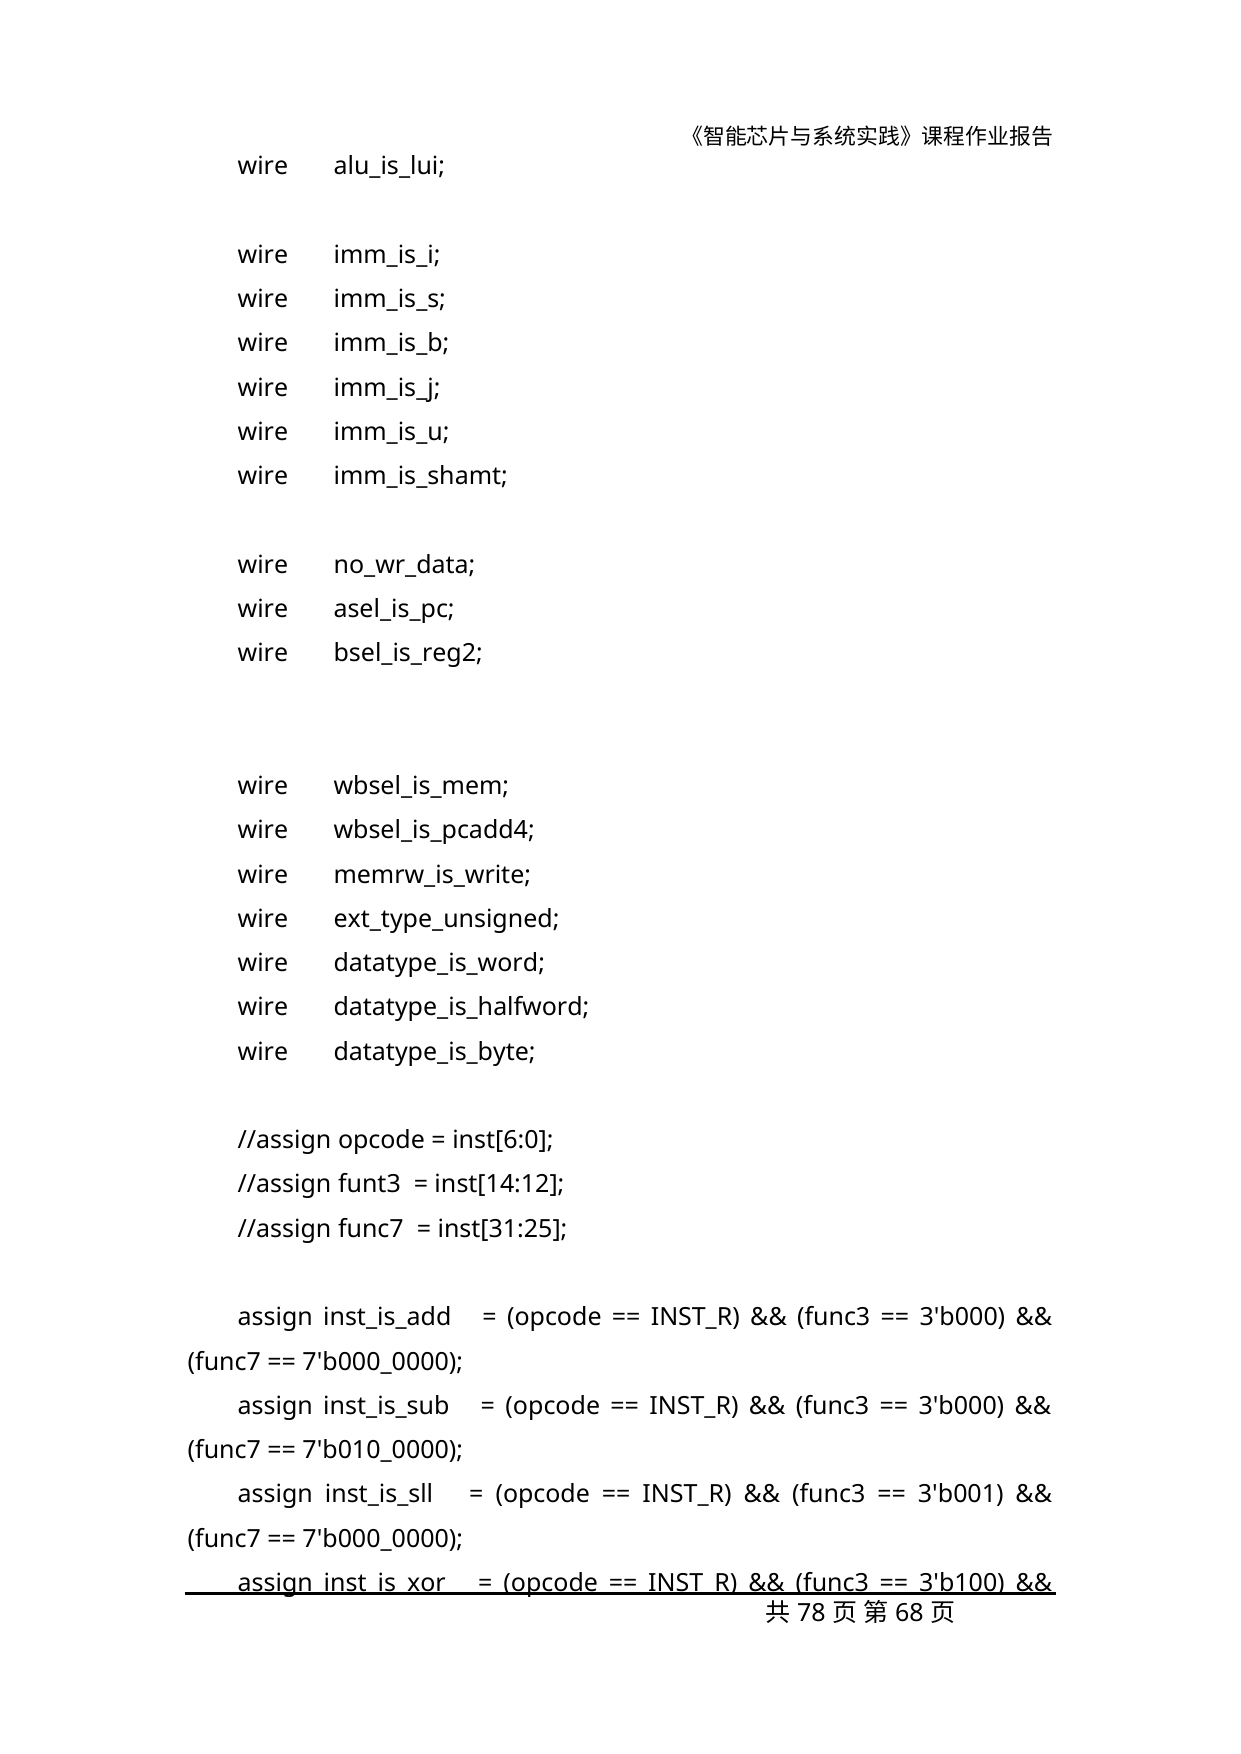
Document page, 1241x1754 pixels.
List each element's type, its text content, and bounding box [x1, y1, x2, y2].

text wire asel_is_pc; [187, 591, 1053, 625]
text wire wbsel_is_pcadd4; [187, 812, 1053, 846]
text wire memrw_is_write; [187, 856, 1053, 890]
text assign inst_is_add = (opcode == INST_R) && (func3 == 3'b000) && (func7 == 7'b000_0000); [187, 1299, 1053, 1377]
text //assign funt3 = inst[14:12]; [187, 1166, 1053, 1200]
text assign inst_is_sll = (opcode == INST_R) && (func3 == 3'b001) && (func7 == 7'b000_0000); [187, 1476, 1053, 1554]
text wire ext_type_unsigned; [187, 901, 1053, 934]
text wire datatype_is_halfword; [187, 989, 1053, 1023]
text wire imm_is_i; [187, 236, 1053, 271]
text wire wbsel_is_mem; [187, 768, 1053, 802]
text //assign func7 = inst[31:25]; [187, 1210, 1053, 1244]
text wire imm_is_b; [187, 325, 1053, 359]
text wire datatype_is_word; [187, 945, 1053, 979]
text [187, 1564, 1053, 1599]
text wire alu_is_lui; [187, 148, 1053, 182]
text wire no_wr_data; [187, 546, 1053, 580]
text assign inst_is_sub = (opcode == INST_R) && (func3 == 3'b000) && (func7 == 7'b010_0000); [187, 1387, 1053, 1466]
text //assign opcode = inst[6:0]; [187, 1122, 1053, 1156]
text wire imm_is_shamt; [187, 458, 1053, 492]
text wire imm_is_s; [187, 281, 1053, 315]
text wire imm_is_j; [187, 369, 1053, 403]
text wire imm_is_u; [187, 413, 1053, 448]
text wire datatype_is_byte; [187, 1033, 1053, 1067]
text wire bsel_is_reg2; [187, 635, 1053, 669]
